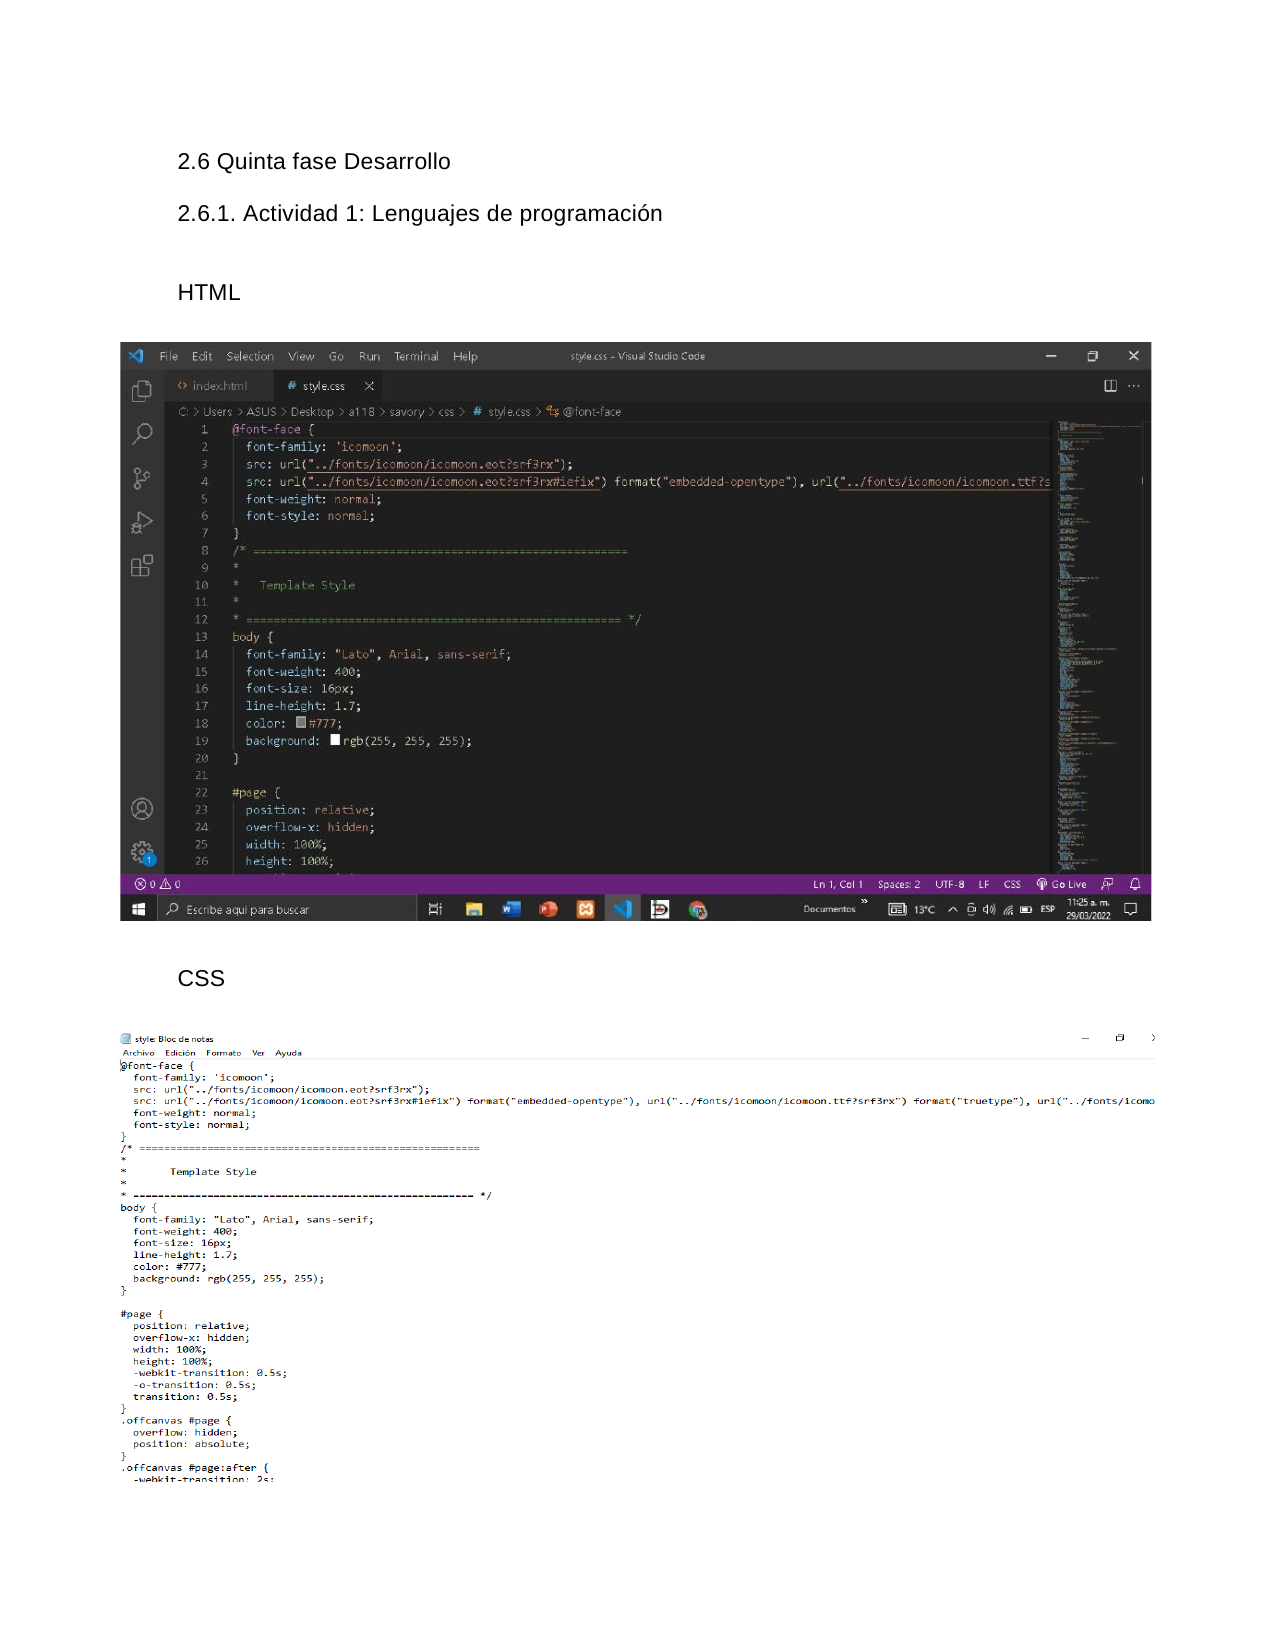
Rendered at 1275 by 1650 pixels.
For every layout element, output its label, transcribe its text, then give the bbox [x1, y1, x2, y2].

picture [120, 342, 1151, 920]
picture [117, 1031, 1154, 1482]
text CSS [177, 964, 1098, 991]
text 2.6 Quinta fase Desarrollo [177, 148, 1098, 174]
text HTML [177, 279, 1098, 306]
text 2.6.1. Actividad 1: Lenguajes de programación [177, 200, 1098, 227]
